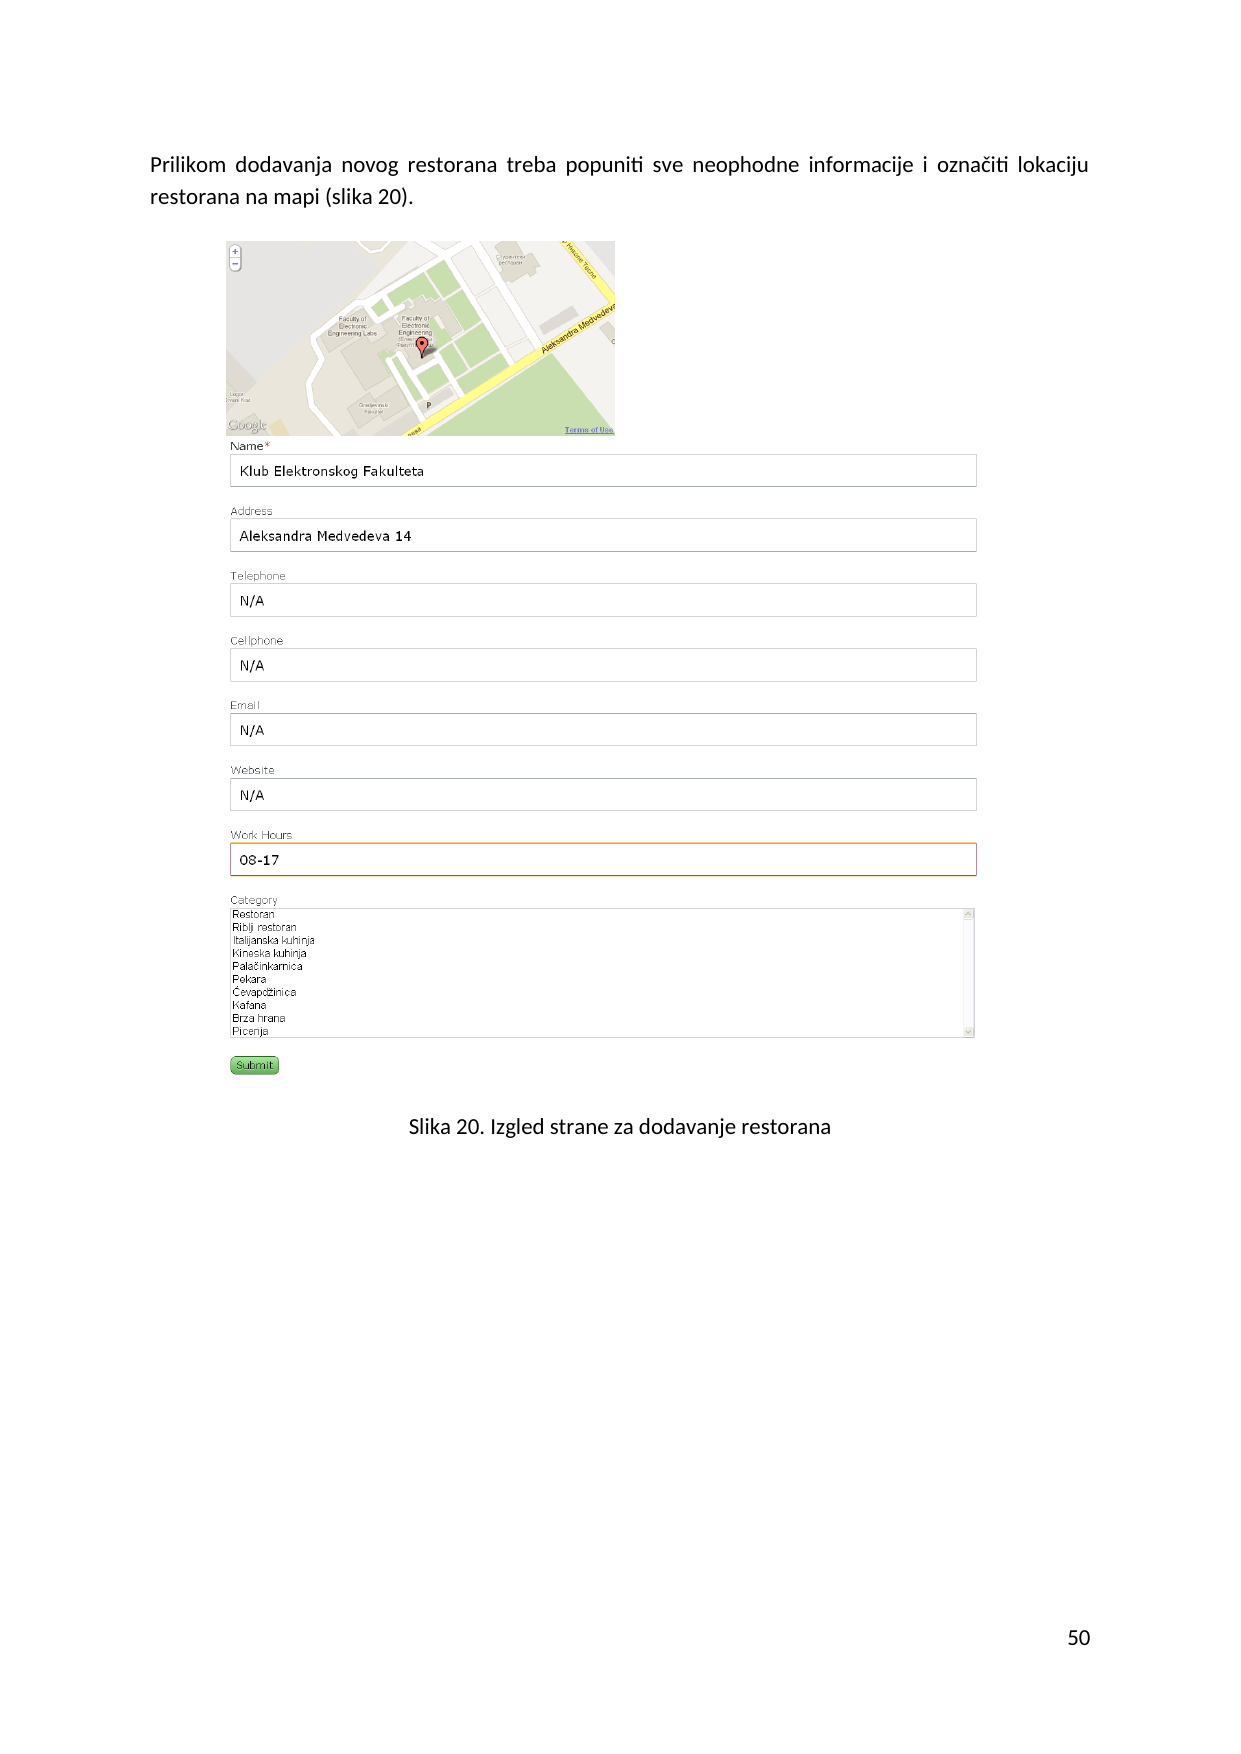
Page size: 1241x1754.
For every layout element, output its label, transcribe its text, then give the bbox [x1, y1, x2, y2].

text Prilikom dodavanja novog restorana treba popuniti sve neophodne informacije i označiti lokaciju restorana na mapi (slika 20). [150, 150, 1090, 210]
picture [216, 235, 1024, 1087]
text Slika 20. Izgled strane za dodavanje restorana [150, 1112, 1090, 1140]
